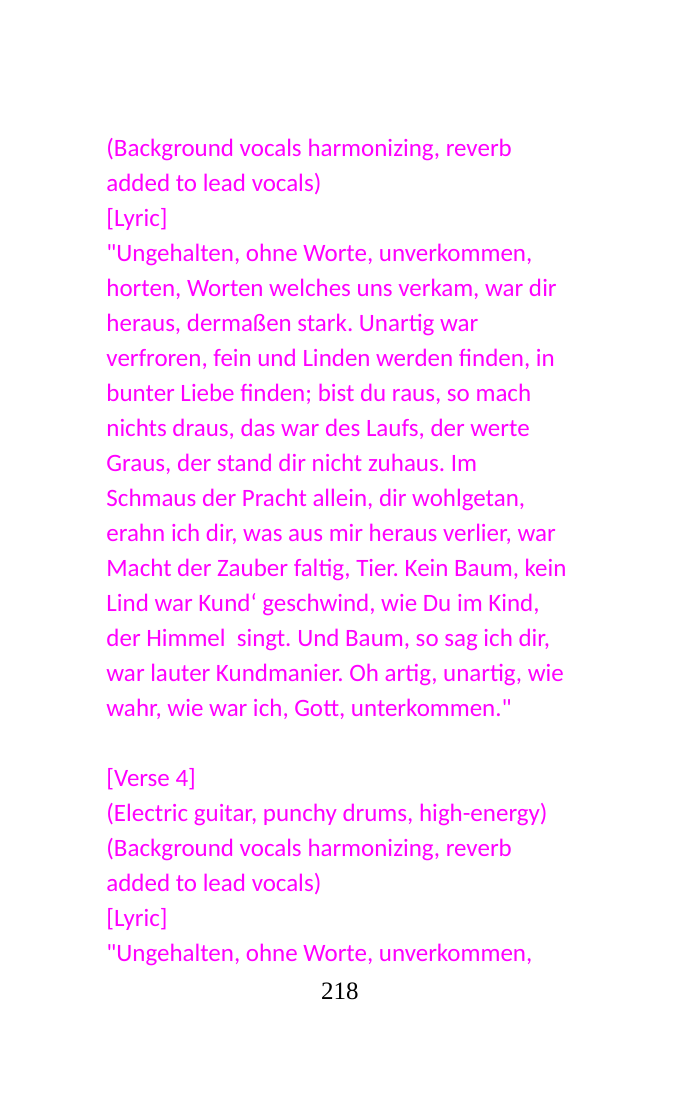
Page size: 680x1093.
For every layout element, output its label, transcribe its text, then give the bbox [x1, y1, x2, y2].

text (Background vocals harmonizing, reverb added to lead vocals) [106, 132, 573, 197]
text [Lyric] [106, 902, 573, 932]
text [Lyric] [106, 202, 573, 232]
text (Electric guitar, punchy drums, high-energy) [106, 797, 573, 827]
text [Verse 4] [106, 762, 573, 792]
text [106, 937, 573, 967]
text (Background vocals harmonizing, reverb added to lead vocals) [106, 832, 573, 897]
